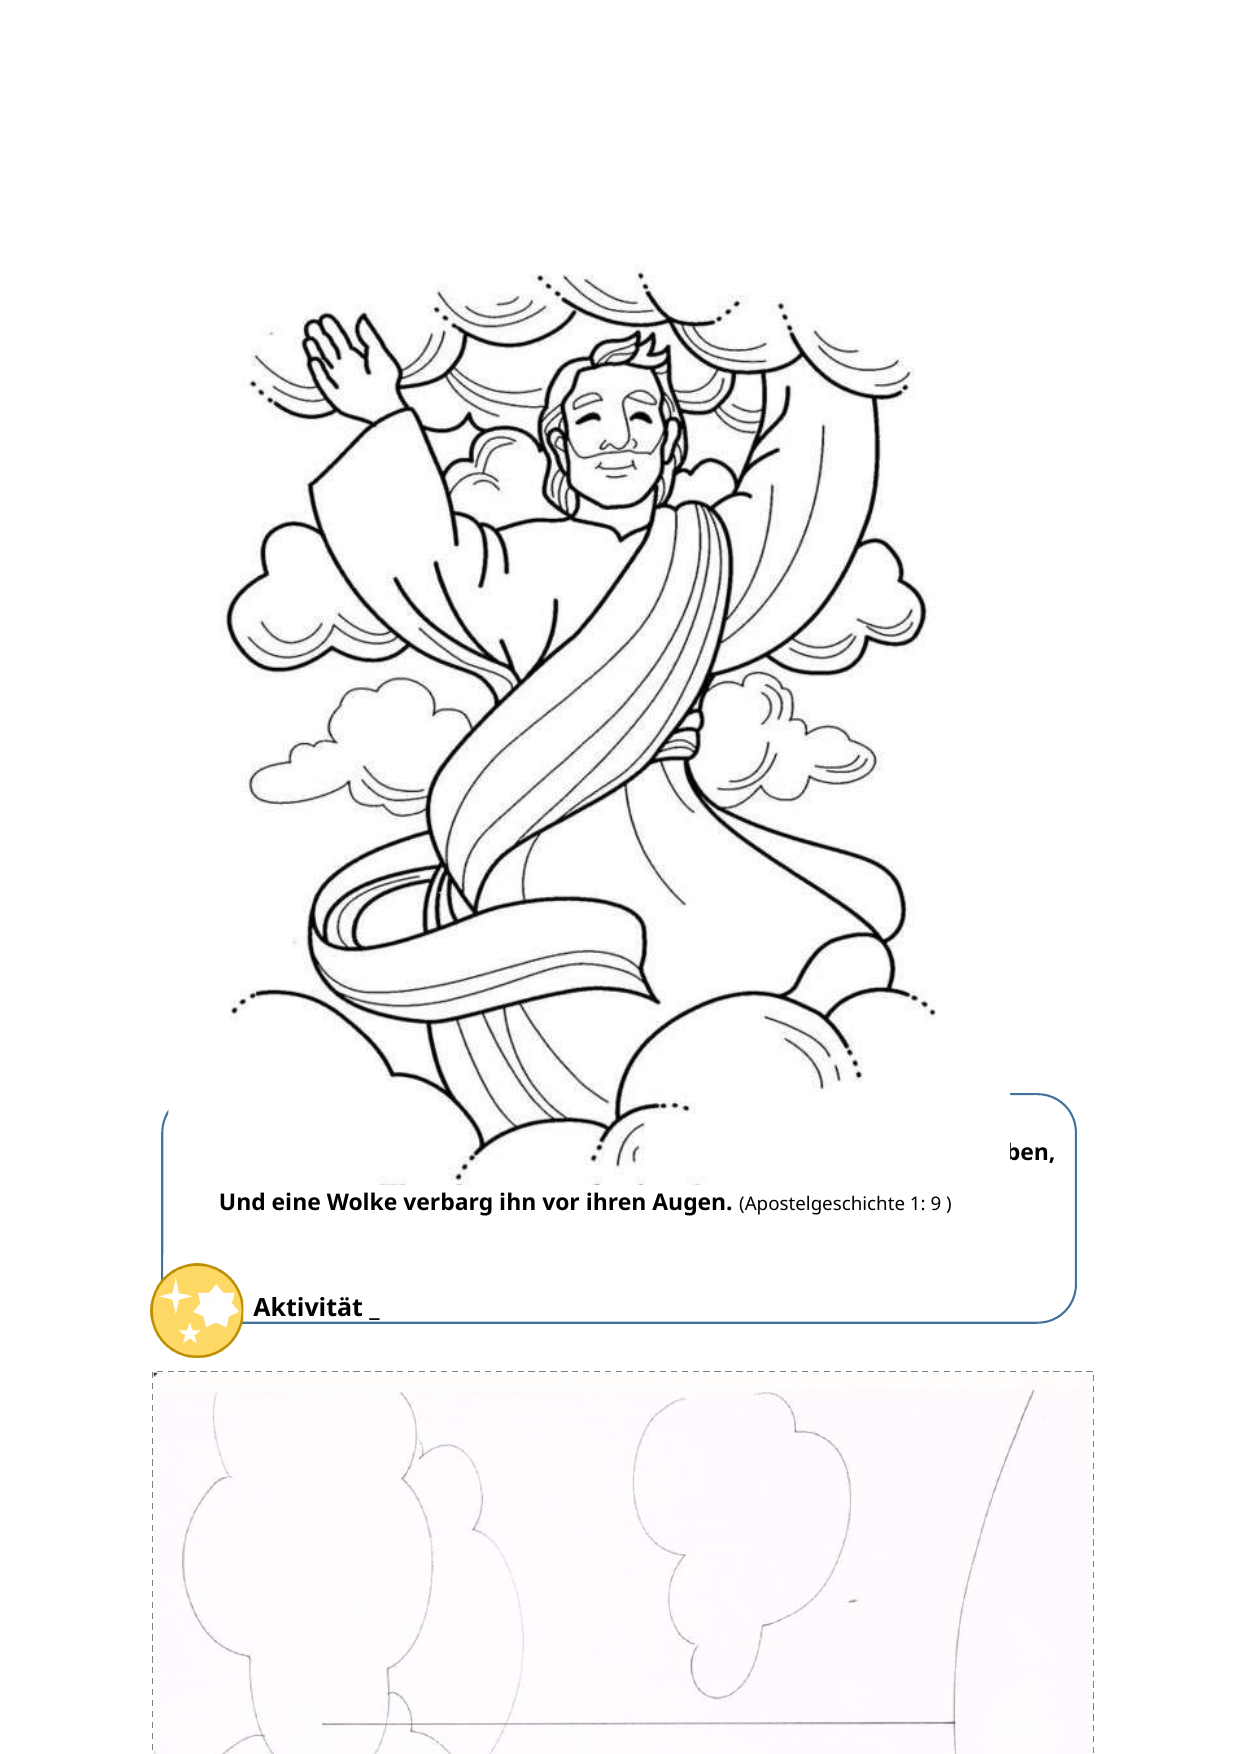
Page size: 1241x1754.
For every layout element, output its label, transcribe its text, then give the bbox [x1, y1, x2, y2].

picture [150, 1263, 244, 1358]
text Aktivität _ [244, 1290, 1090, 1324]
picture [155, 1373, 1092, 1754]
text Und eine Wolke verbarg ihn vor ihren Augen. (Apostelgeschichte 1: 9 ) [150, 1186, 1090, 1217]
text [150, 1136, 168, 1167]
picture [168, 212, 1011, 1185]
